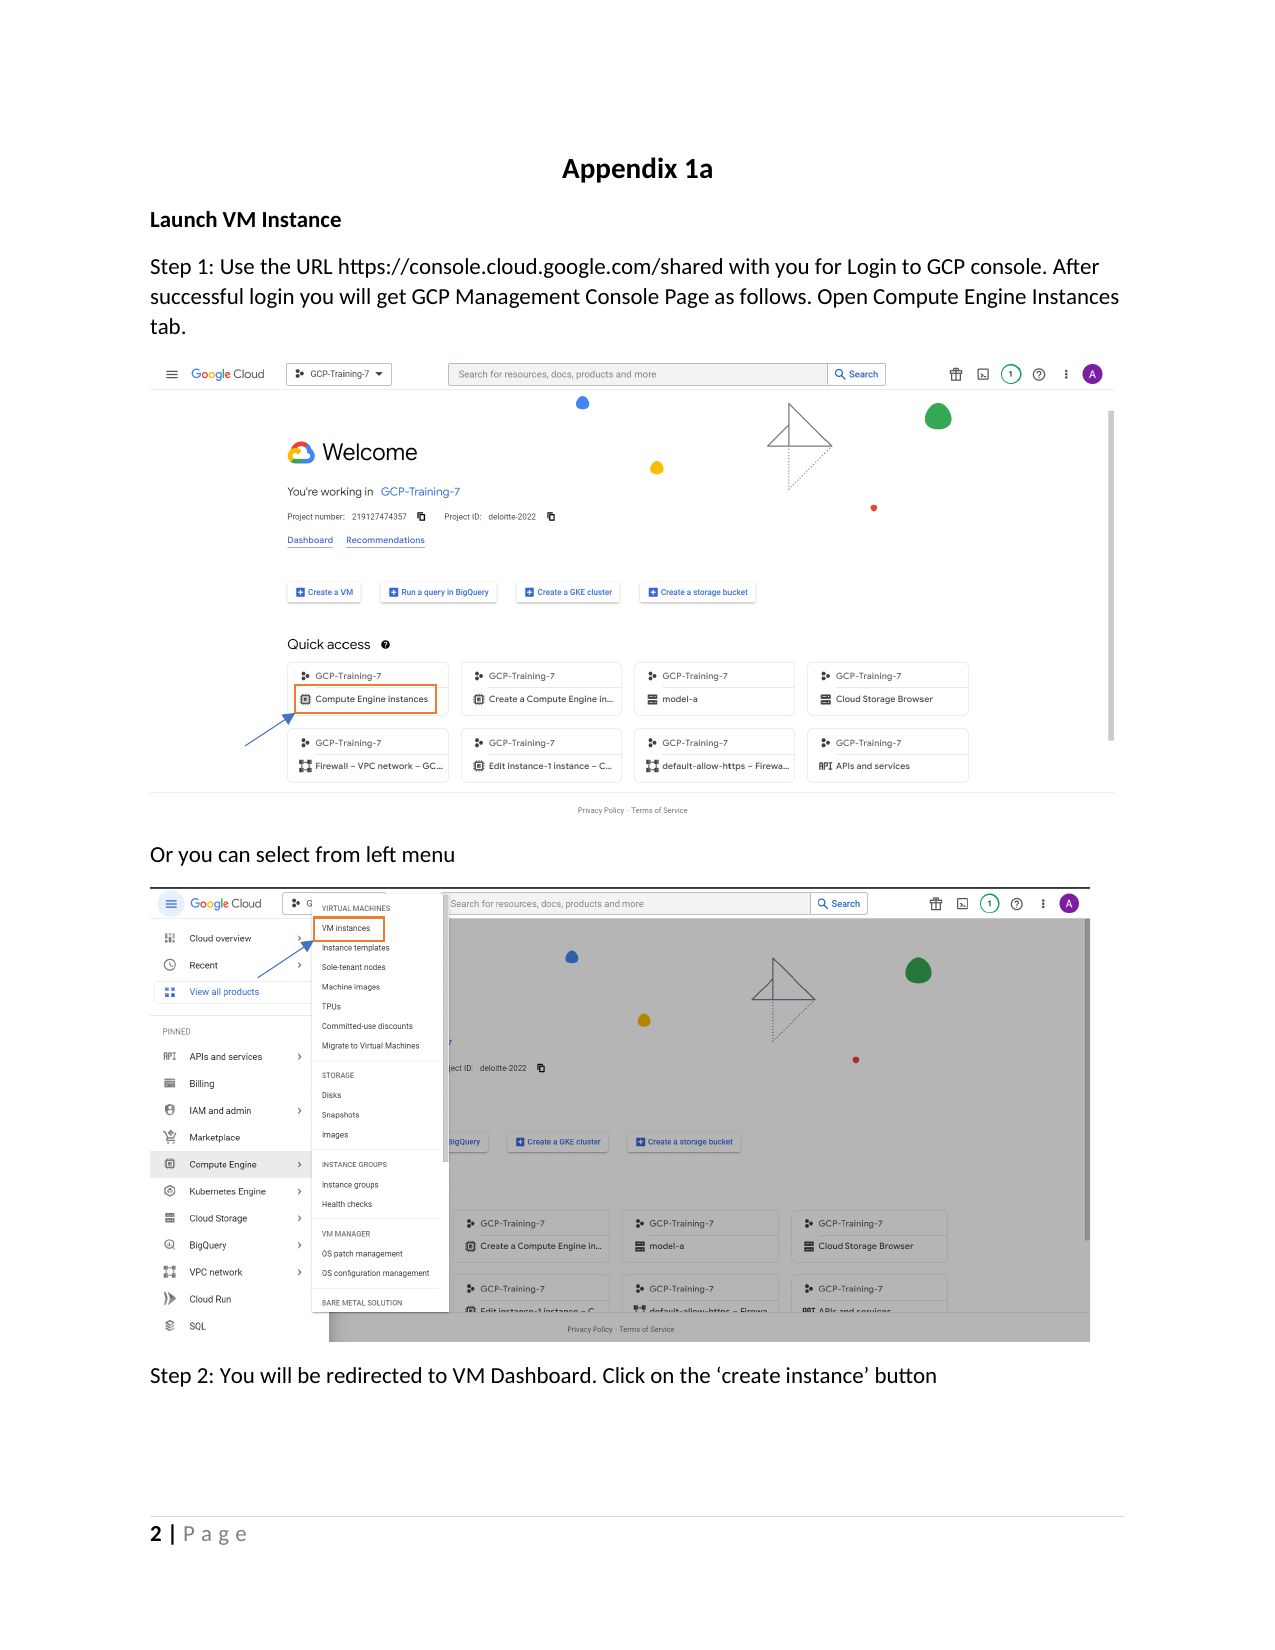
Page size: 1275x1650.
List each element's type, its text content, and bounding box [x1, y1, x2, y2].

text Appendix 1a [150, 150, 1125, 186]
picture [150, 359, 1115, 822]
text Step 1: Use the URL https://console.cloud.google.com/shared with you for Login to GCP console. After successful login you will get GCP Management Console Page as follows. Open Compute Engine Instances tab. [150, 252, 1125, 340]
text Step 2: You will be redirected to VM Dashboard. Click on the ‘create instance’ button [150, 1361, 1125, 1389]
text Launch VM Instance [150, 205, 1125, 233]
text Or you can select from left menu [150, 841, 1125, 869]
picture [150, 887, 1091, 1342]
